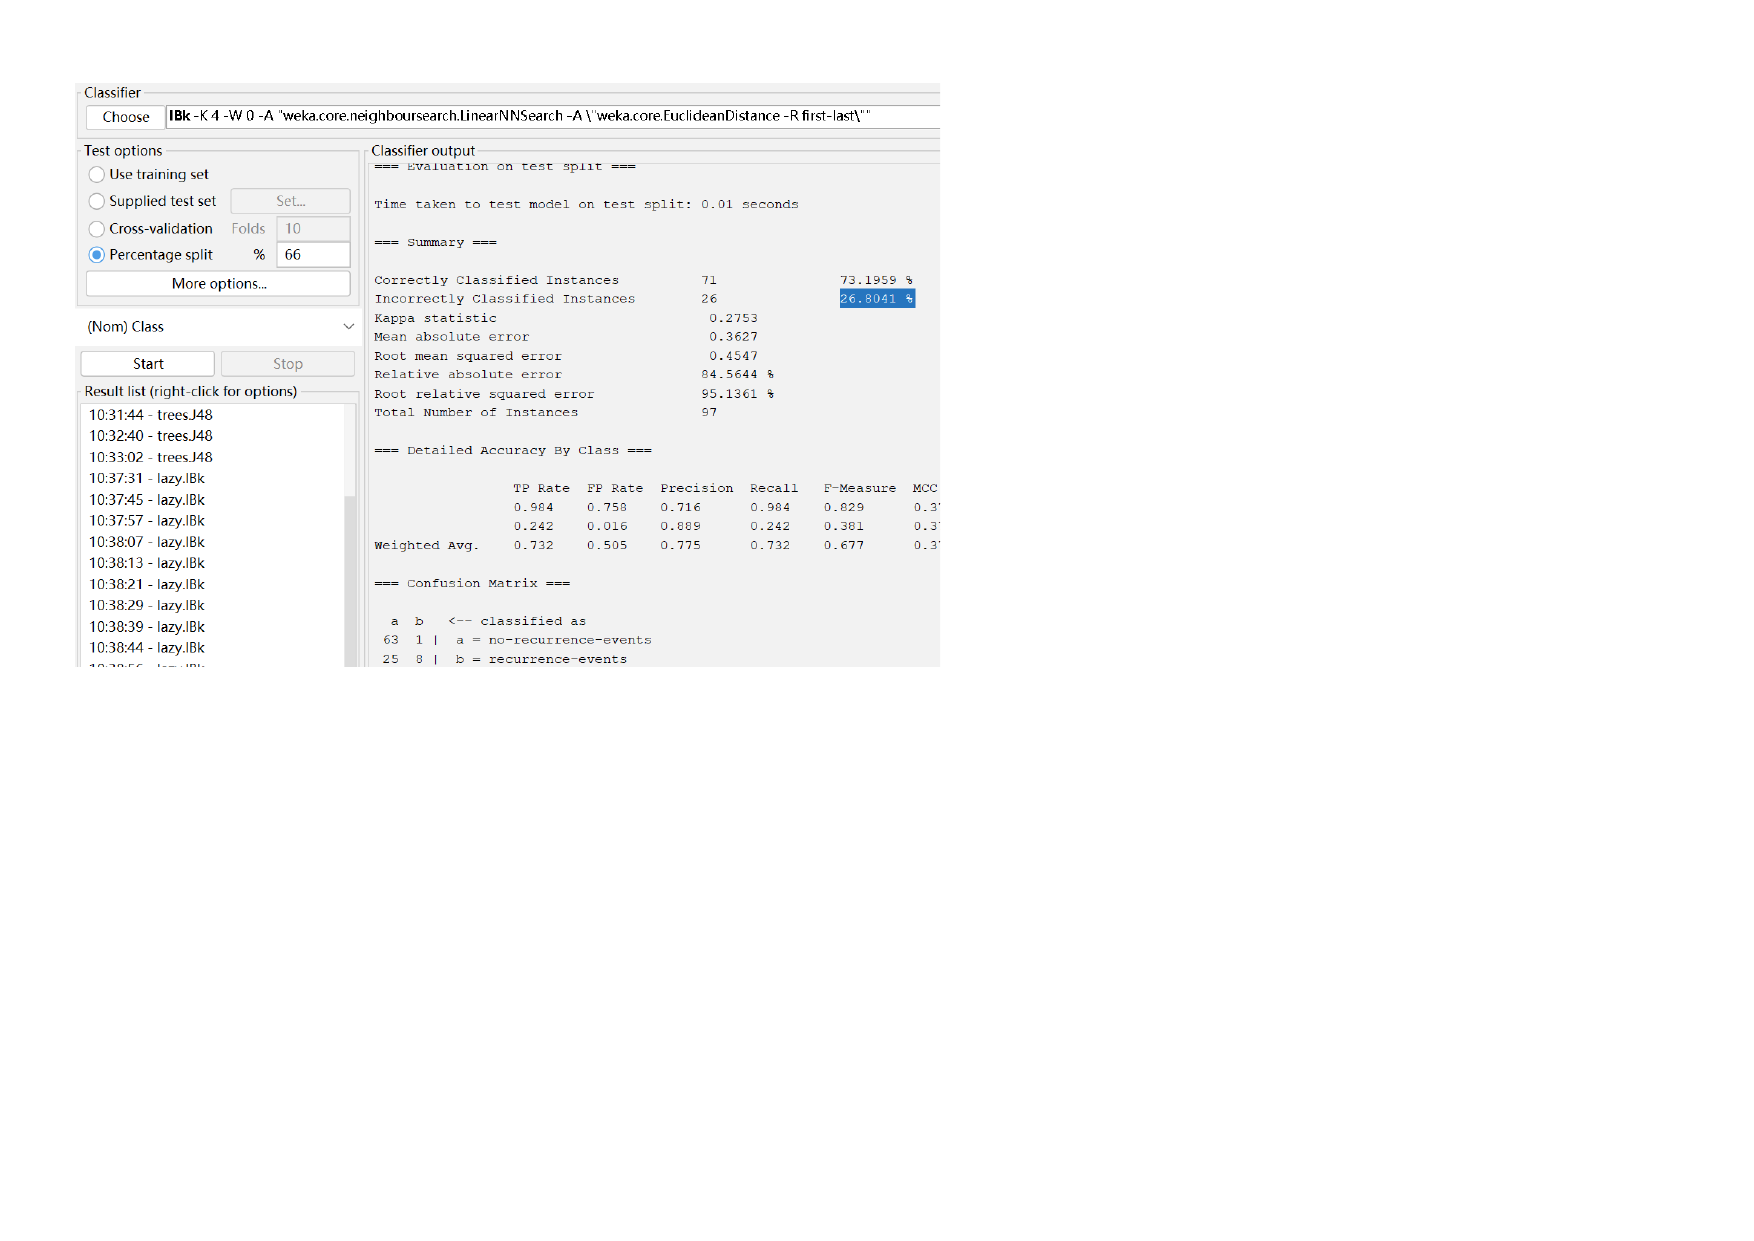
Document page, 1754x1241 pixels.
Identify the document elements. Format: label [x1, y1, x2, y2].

picture [75, 83, 941, 667]
